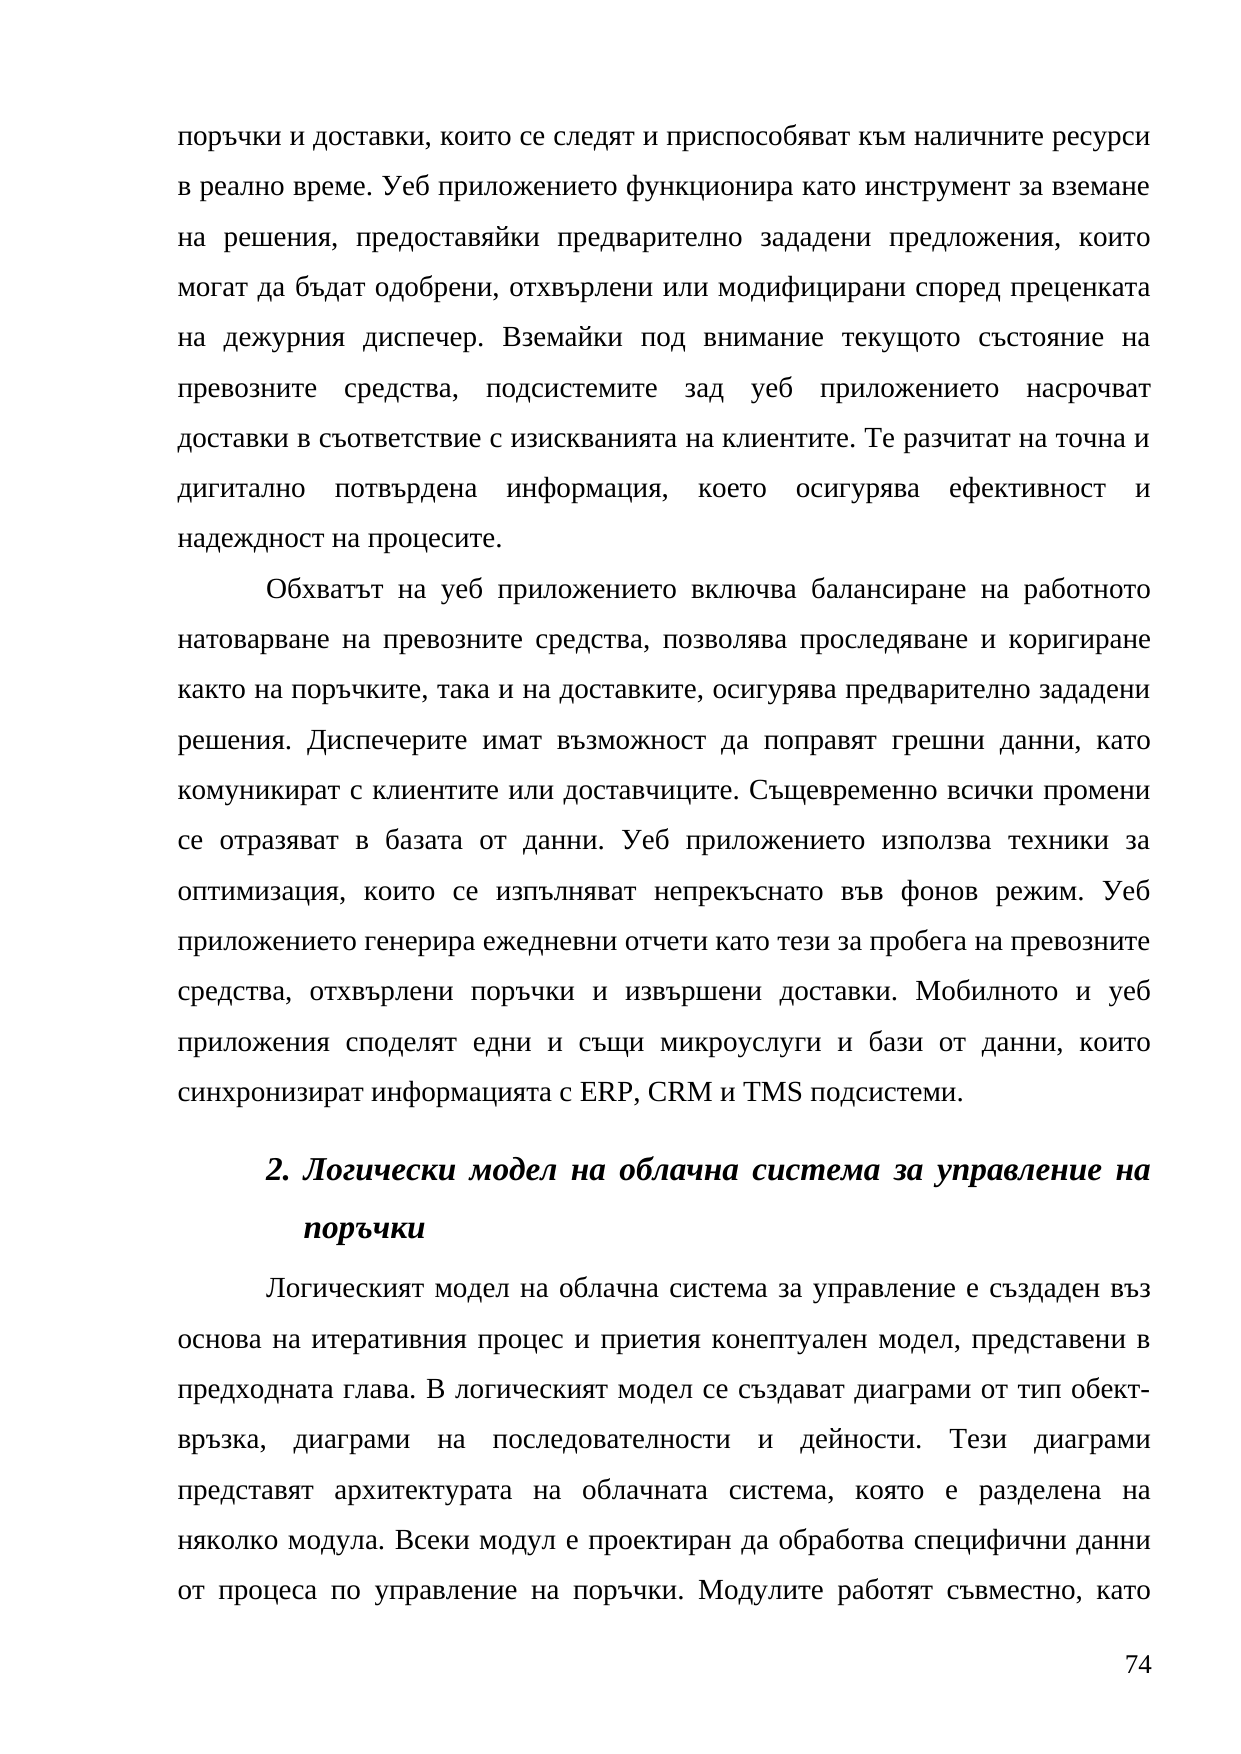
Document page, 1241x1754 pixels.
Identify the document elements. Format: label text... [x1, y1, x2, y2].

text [177, 1271, 1152, 1606]
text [177, 118, 1152, 554]
subtitle Логически модел на облачна система за управление на поръчки [266, 1149, 1152, 1245]
text Обхватът на уеб приложението включва балансиране на работното натоварване на превозните средства, позволява проследяване и коригиране както на поръчките, така и на доставките, осигурява предварително зададени решения. Диспечерите имат възможност да поправят грешни данни, като комуникират с клиентите или доставчиците. Същевременно всички промени се отразяват в базата от данни. Уеб приложението използва техники за оптимизация, които се изпълняват непрекъснато във фонов режим. Уеб приложението генерира ежедневни отчети като тези за пробега на превозните средства, отхвърлени поръчки и извършени доставки. Мобилното и уеб приложения споделят едни и същи микроуслуги и бази от данни, които синхронизират информацията с ERP, CRM и TMS подсистеми. [177, 571, 1152, 1108]
